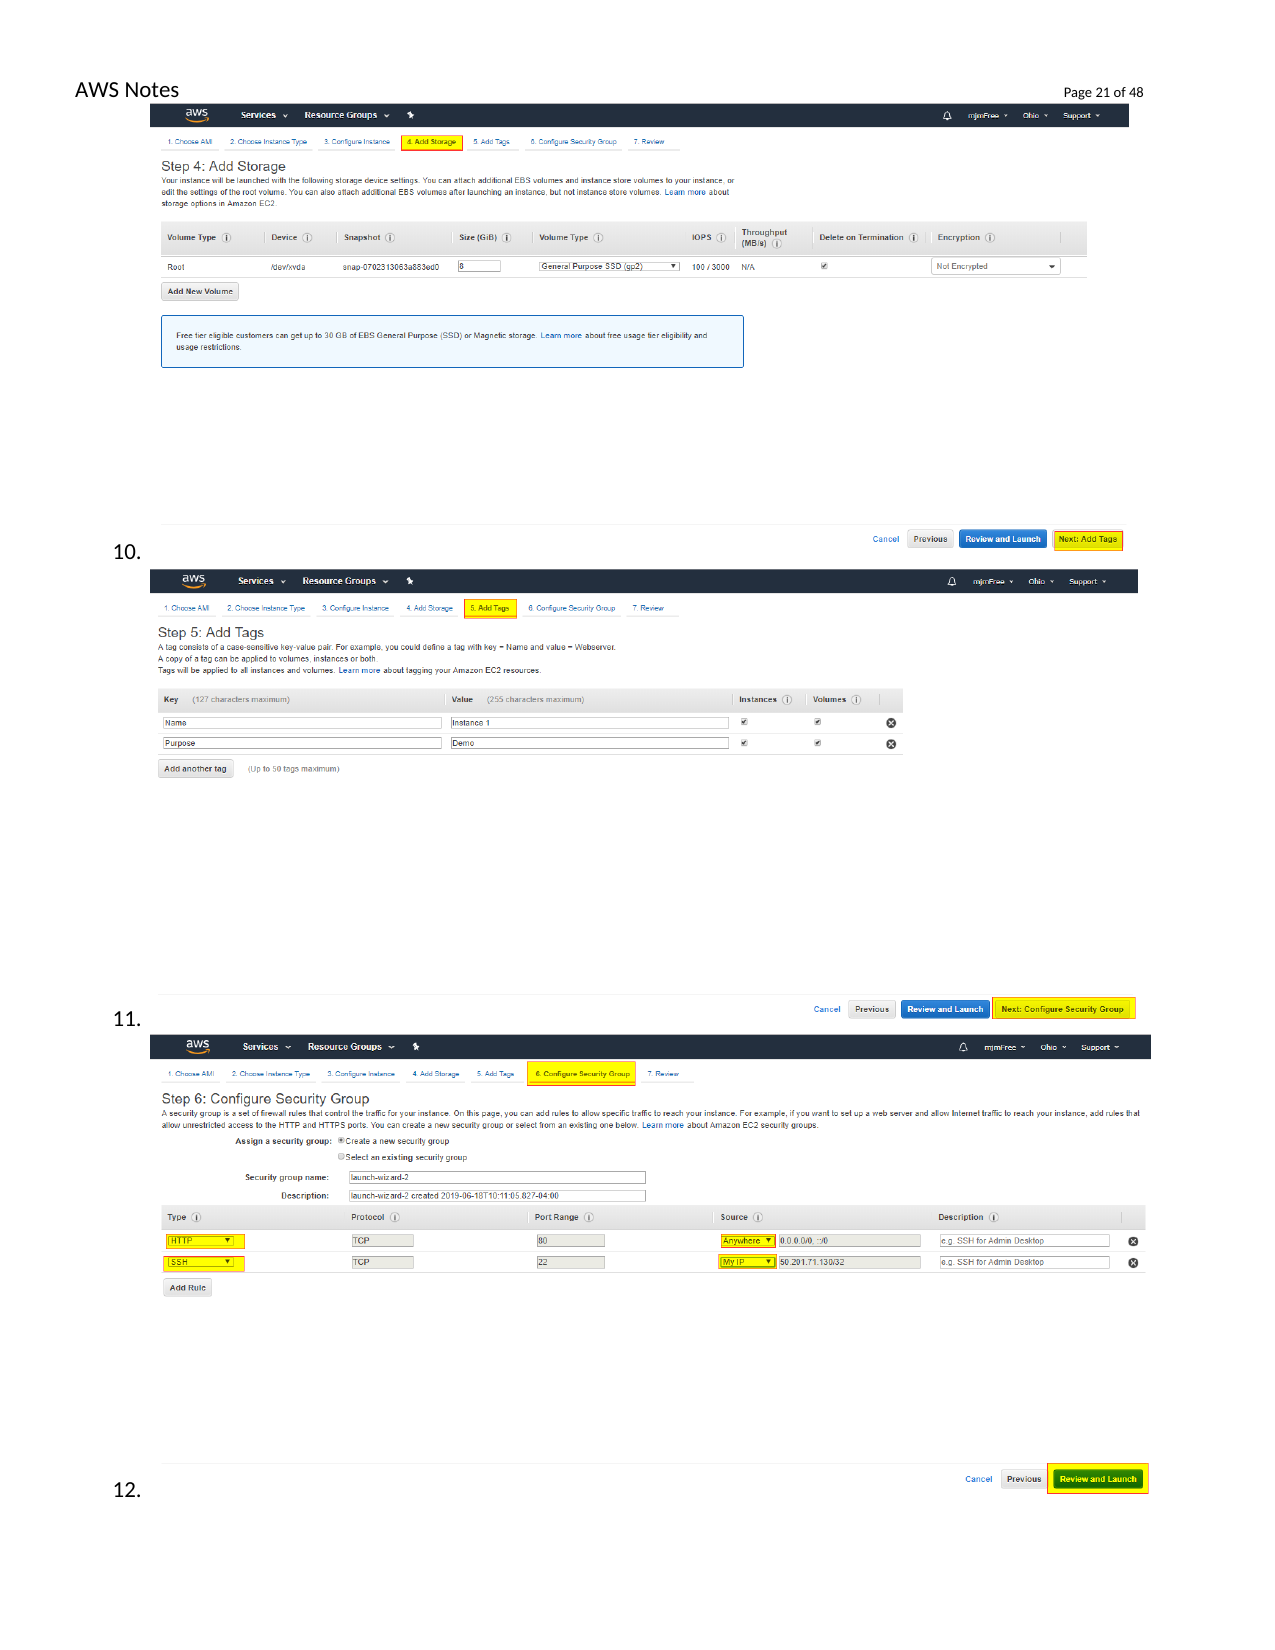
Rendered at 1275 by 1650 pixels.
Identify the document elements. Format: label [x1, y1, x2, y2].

picture [150, 1034, 1151, 1497]
picture [150, 102, 1129, 558]
picture [150, 567, 1138, 1027]
